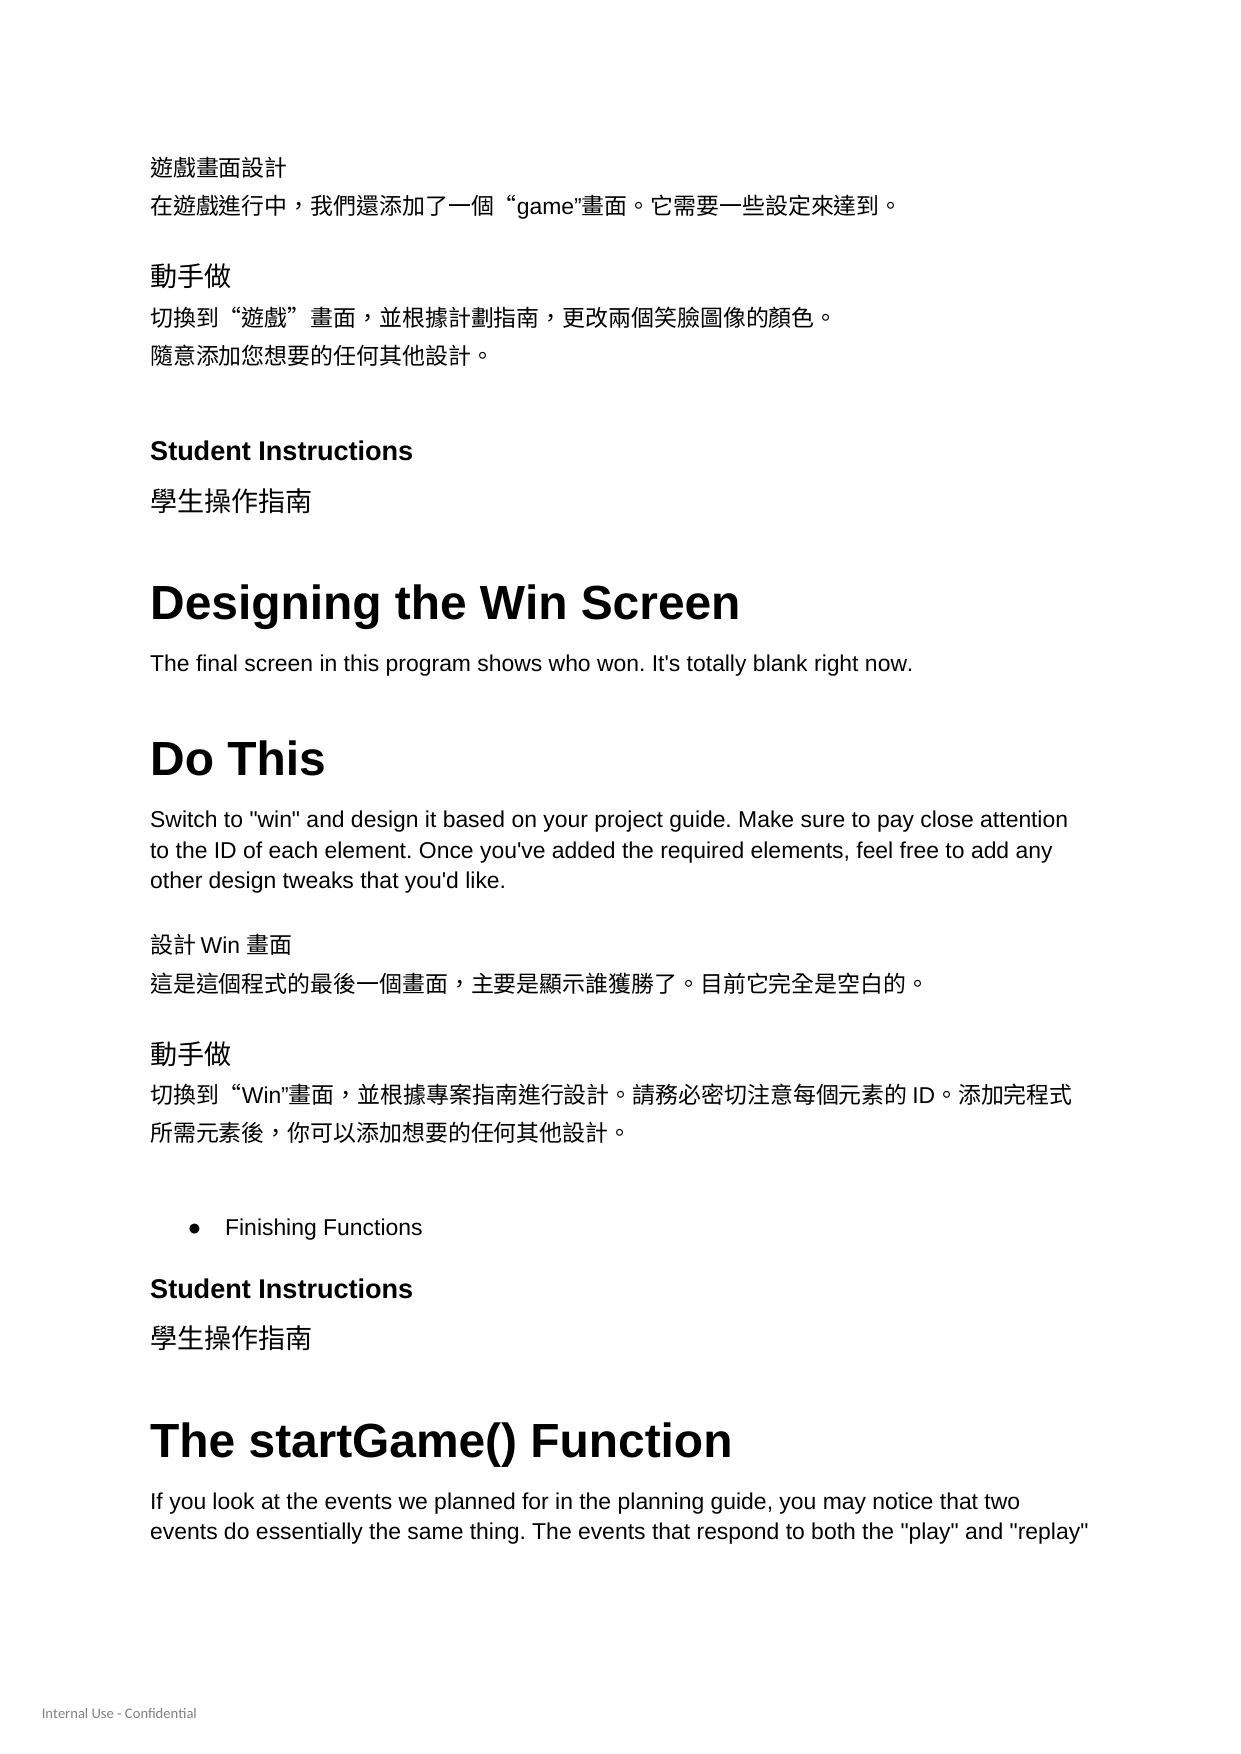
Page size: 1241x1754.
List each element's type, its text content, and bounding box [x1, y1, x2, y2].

text 學生操作指南 [150, 479, 1090, 519]
subtitle The startGame() Function [150, 1412, 1090, 1467]
text 學生操作指南 [150, 1317, 1090, 1356]
list Finishing Functions [187, 1213, 1090, 1240]
text 動手做 切換到“Win”畫面，並根據專案指南進行設計。請務必密切注意每個元素的ID。添加完程式所需元素後，你可以添加想要的任何其他設計。 [150, 1033, 1090, 1148]
subtitle Student Instructions [150, 435, 1090, 466]
subtitle Student Instructions [150, 1273, 1090, 1304]
subtitle Designing the Win Screen [150, 574, 1090, 630]
subtitle Do This [150, 731, 1090, 786]
text The final screen in this program shows who won. It's totally blank right now. [150, 650, 1090, 677]
text 遊戲畫面設計 在遊戲進行中，我們還添加了一個“game”畫面。它需要一些設定來達到。 [150, 150, 1090, 252]
text 設計Win 畫面 這是這個程式的最後一個畫面，主要是顯示誰獲勝了。目前它完全是空白的。 [150, 927, 1090, 1029]
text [150, 1488, 1090, 1545]
text 動手做 切換到“遊戲”畫面，並根據計劃指南，更改兩個笑臉圖像的顏色。 隨意添加您想要的任何其他設計。 [150, 255, 1090, 371]
text Switch to "win" and design it based on your project guide. Make sure to pay close attention to the ID of each element. Once you've added the required elements, feel free to add any other design tweaks that you'd like. [150, 806, 1090, 893]
